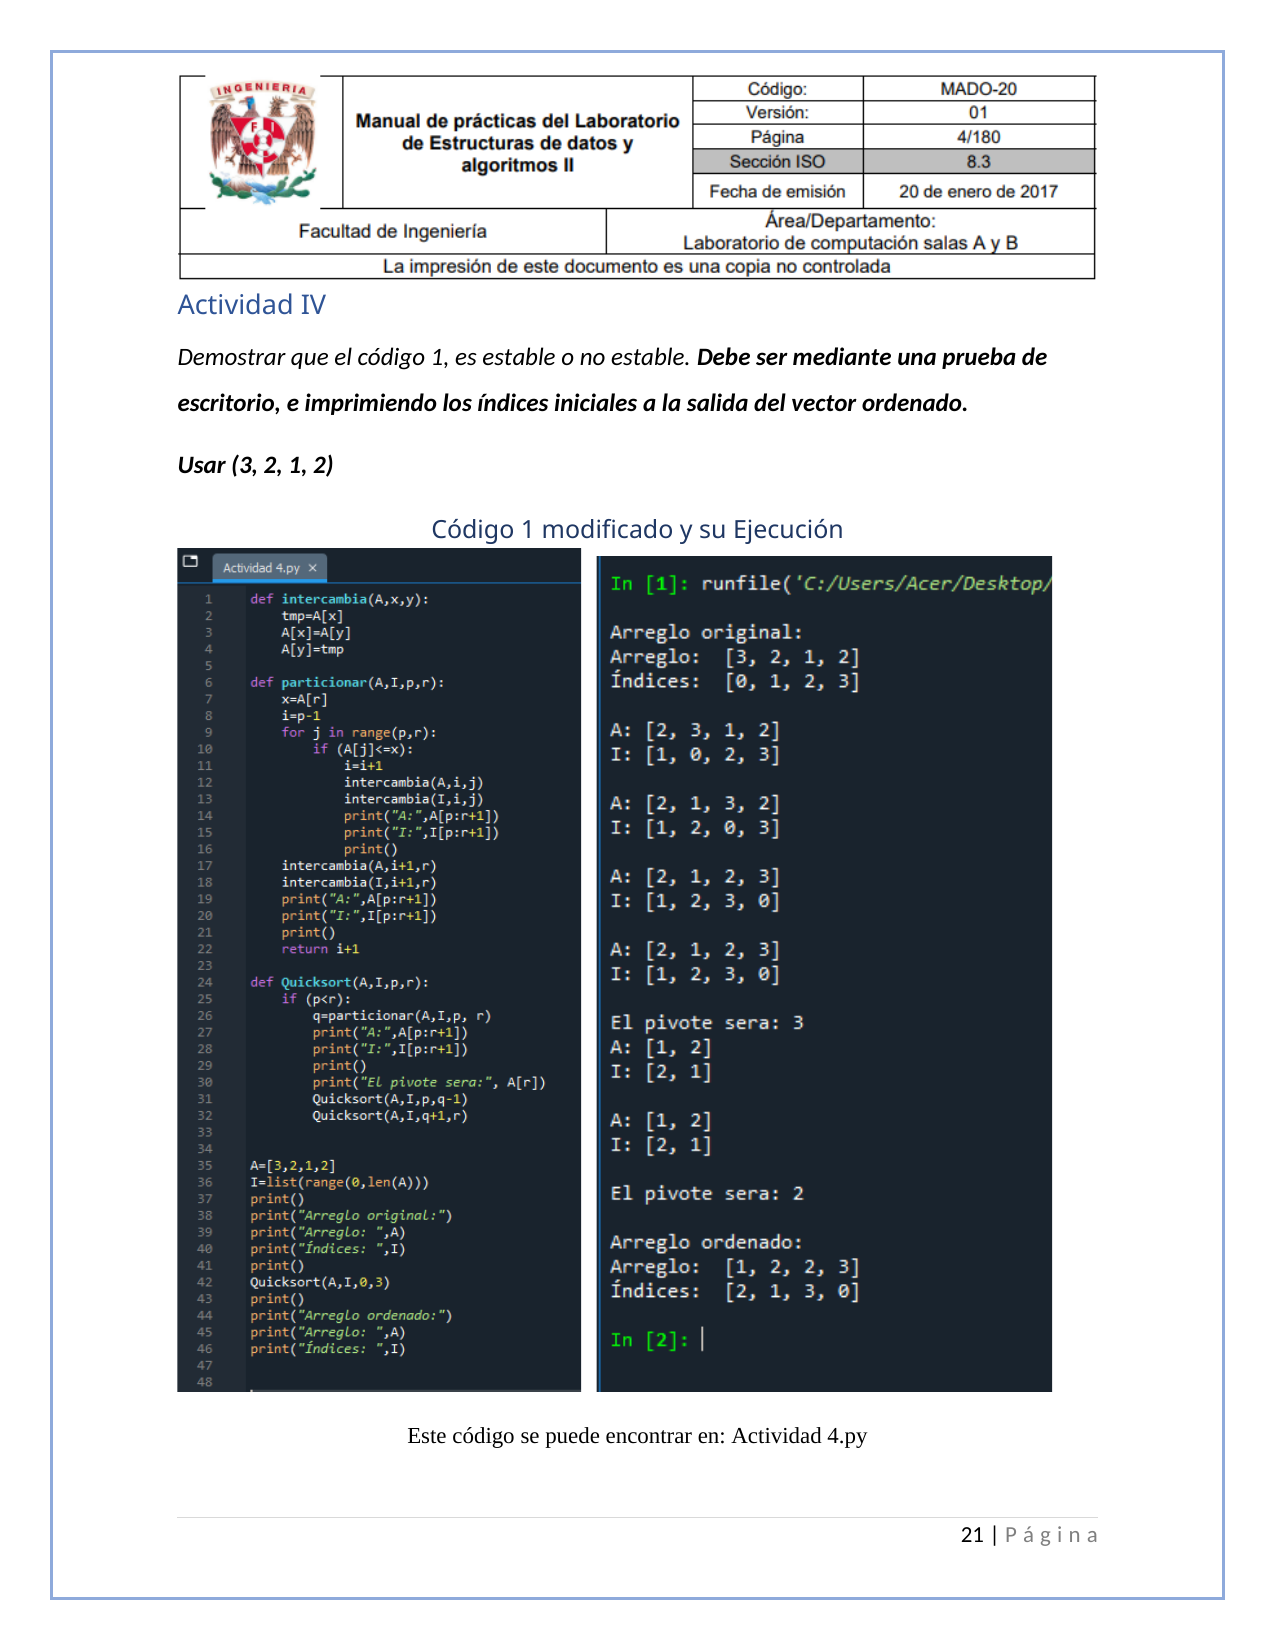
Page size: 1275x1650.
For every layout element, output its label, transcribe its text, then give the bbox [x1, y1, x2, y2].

text Este código se puede encontrar en: Actividad 4.py [177, 1422, 1098, 1448]
subtitle Código 1 modificado y su Ejecución [177, 512, 1098, 546]
text Usar (3, 2, 1, 2) [177, 449, 1098, 480]
picture [177, 548, 582, 1392]
text Demostrar que el código 1, es estable o no estable. Debe ser mediante una prueba de escritorio, e imprimiendo los índices iniciales a la salida del vector ordenado. [177, 341, 1098, 417]
picture [177, 73, 1098, 282]
subtitle Actividad IV [177, 286, 1098, 323]
picture [596, 556, 1053, 1392]
